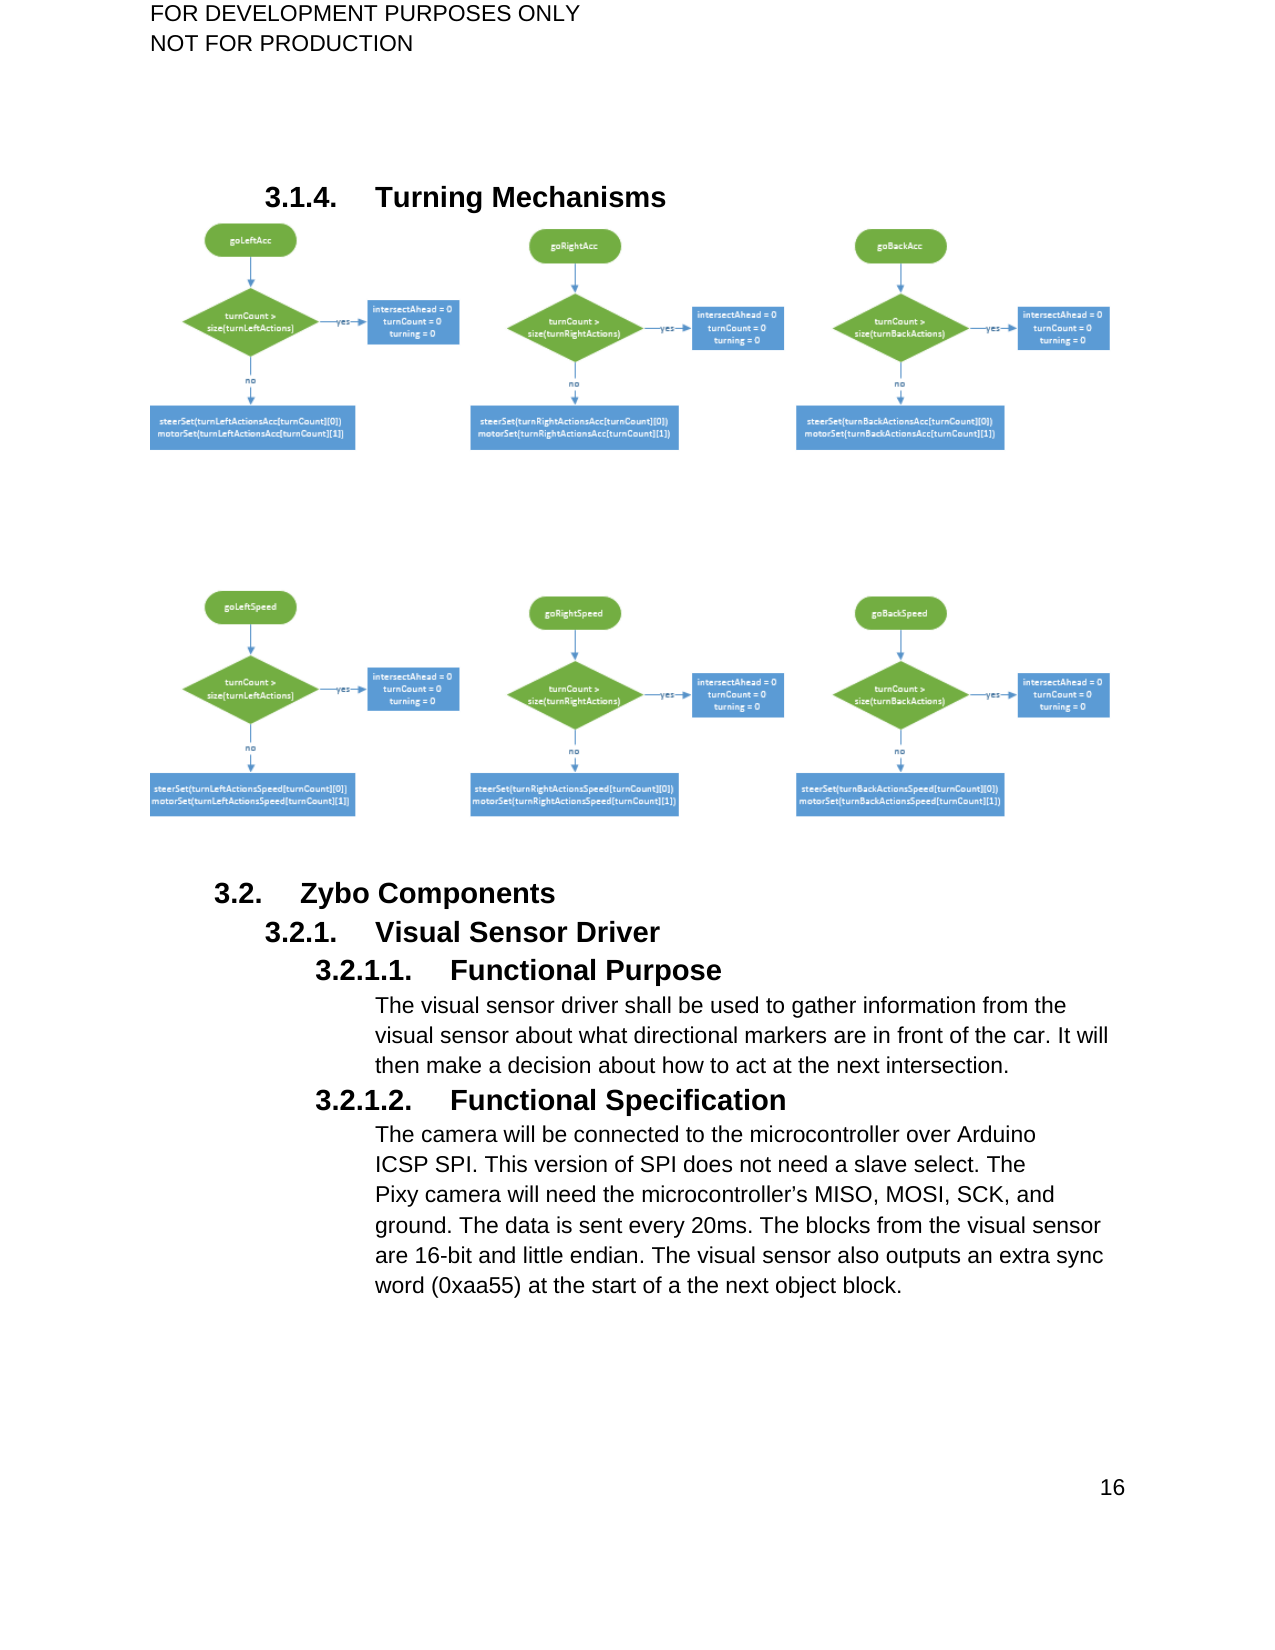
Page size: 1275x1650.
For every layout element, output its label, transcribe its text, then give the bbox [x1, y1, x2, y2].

text The camera will be connected to the microcontroller over Arduino [375, 1121, 1125, 1147]
picture [150, 218, 1122, 843]
subtitle Functional Specification [412, 1082, 1125, 1116]
text ground. The data is sent every 20ms. The blocks from the visual sensor are 16-bit and little endian. The visual sensor also outputs an extra sync word (0xaa55) at the start of a the next object block. [375, 1212, 1125, 1298]
subtitle Visual Sensor Driver [337, 915, 1125, 948]
text Pixy camera will need the microcontroller’s MISO, MOSI, SCK, and [375, 1181, 1125, 1208]
subtitle Turning Mechanisms [337, 180, 1125, 214]
text ICSP SPI. This version of SPI does not need a slave select. The [375, 1151, 1125, 1178]
subtitle Functional Purpose [412, 953, 1125, 987]
text The visual sensor driver shall be used to gather information from the visual sensor about what directional markers are in front of the car. It will then make a decision about how to act at the next intersection. [375, 992, 1125, 1079]
subtitle Zybo Components [262, 876, 1125, 910]
